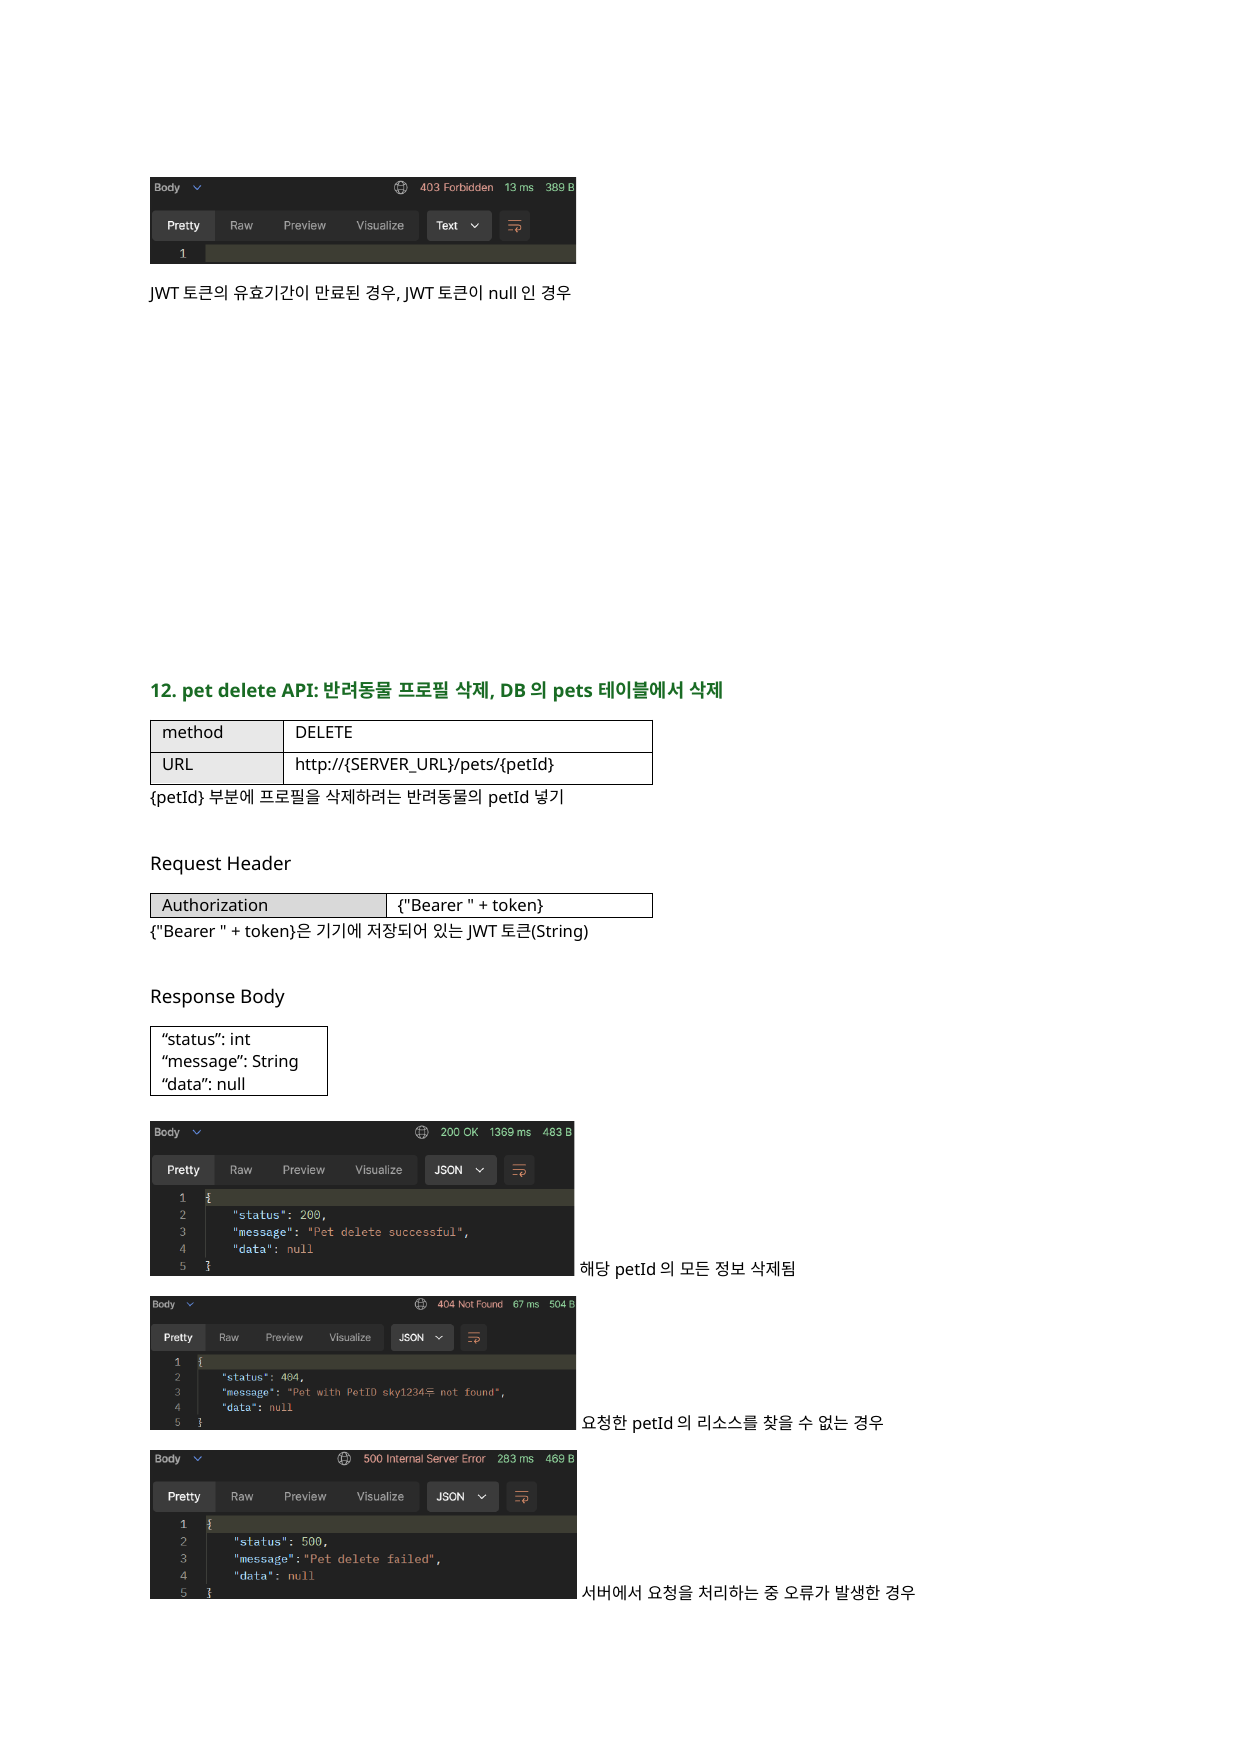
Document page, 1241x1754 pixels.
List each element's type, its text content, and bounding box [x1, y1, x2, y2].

table_header method [151, 721, 283, 752]
picture [150, 1296, 577, 1430]
table_header DELETE [284, 721, 652, 752]
text JWT토큰의 유효기간이 만료된 경우, JWT토큰이 null인 경우 [150, 280, 1090, 305]
table_header Authorization [151, 894, 386, 917]
text Response Body [150, 984, 1090, 1009]
table_header {"Bearer " + token} [387, 894, 652, 917]
text {petId} 부분에 프로필을 삭제하려는 반려동물의 petId 넣기 [150, 784, 1090, 809]
picture [150, 1121, 575, 1276]
picture [150, 177, 577, 264]
text 12. pet delete API: 반려동물 프로필 삭제, DB의 pets 테이블에서 삭제 [150, 676, 1090, 703]
table_cell URL [151, 753, 283, 783]
text {"Bearer " + token}은 기기에 저장되어 있는 JWT토큰(String) [150, 918, 1090, 942]
table_cell http://{SERVER_URL}/pets/{petId} [284, 753, 652, 783]
text Request Header [150, 851, 1090, 876]
table_header “status”: int “message”: String “data”: null [151, 1027, 327, 1095]
picture [150, 1450, 577, 1599]
